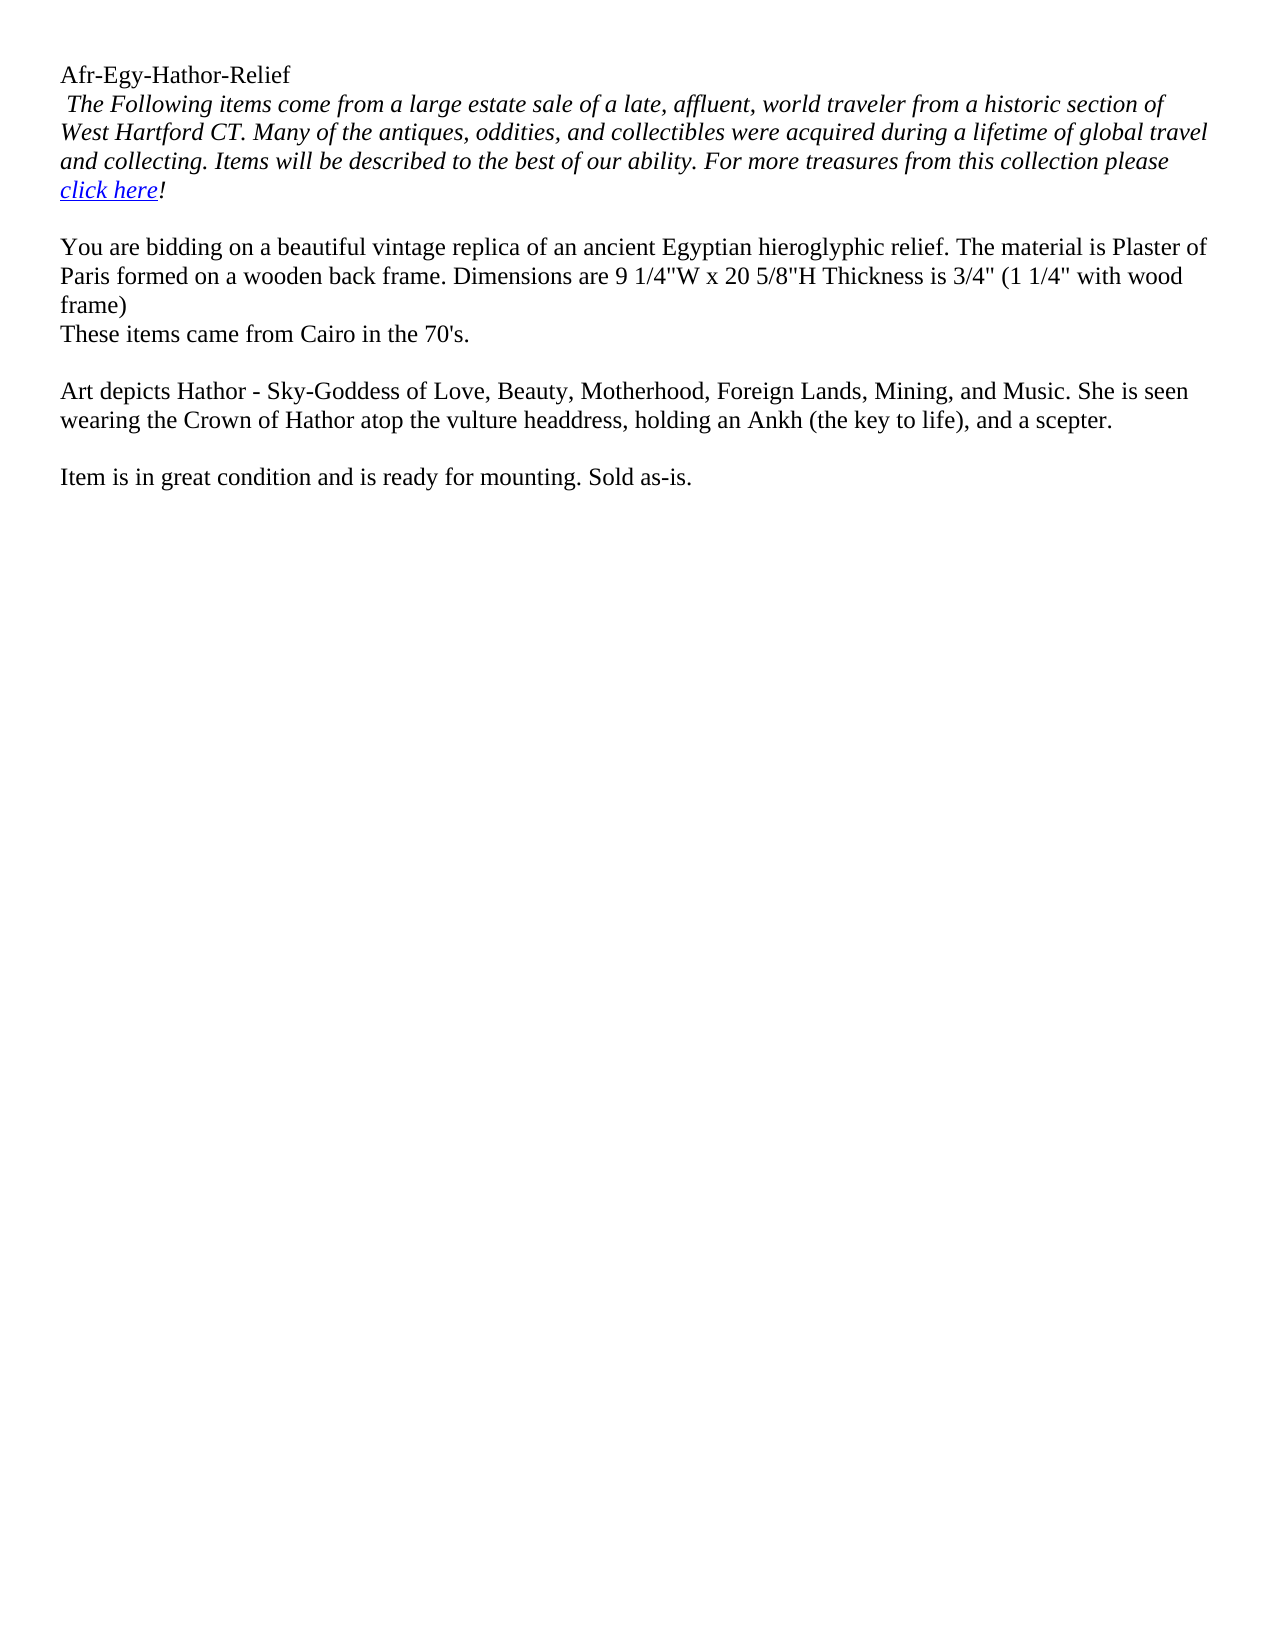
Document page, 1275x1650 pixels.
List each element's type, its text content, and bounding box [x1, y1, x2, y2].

text Afr-Egy-Hathor-Relief [60, 60, 1215, 89]
text The Following items come from a large estate sale of a late, affluent, world traveler from a historic section of West Hartford CT. Many of the antiques, oddities, and collectibles were acquired during a lifetime of global travel and collecting. Items will be described to the best of our ability. For more treasures from this collection please click here! You are bidding on a beautiful vintage replica of an ancient Egyptian hieroglyphic relief. The material is Plaster of Paris formed on a wooden back frame. Dimensions are 9 1/4"W x 20 5/8"H Thickness is 3/4" (1 1/4" with wood frame) These items came from Cairo in the 70's. Art depicts Hathor - Sky-Goddess of Love, Beauty, Motherhood, Foreign Lands, Mining, and Music. She is seen wearing the Crown of Hathor atop the vulture headdress, holding an Ankh (the key to life), and a scepter. Item is in great condition and is ready for mounting. Sold as-is. [60, 89, 1215, 491]
